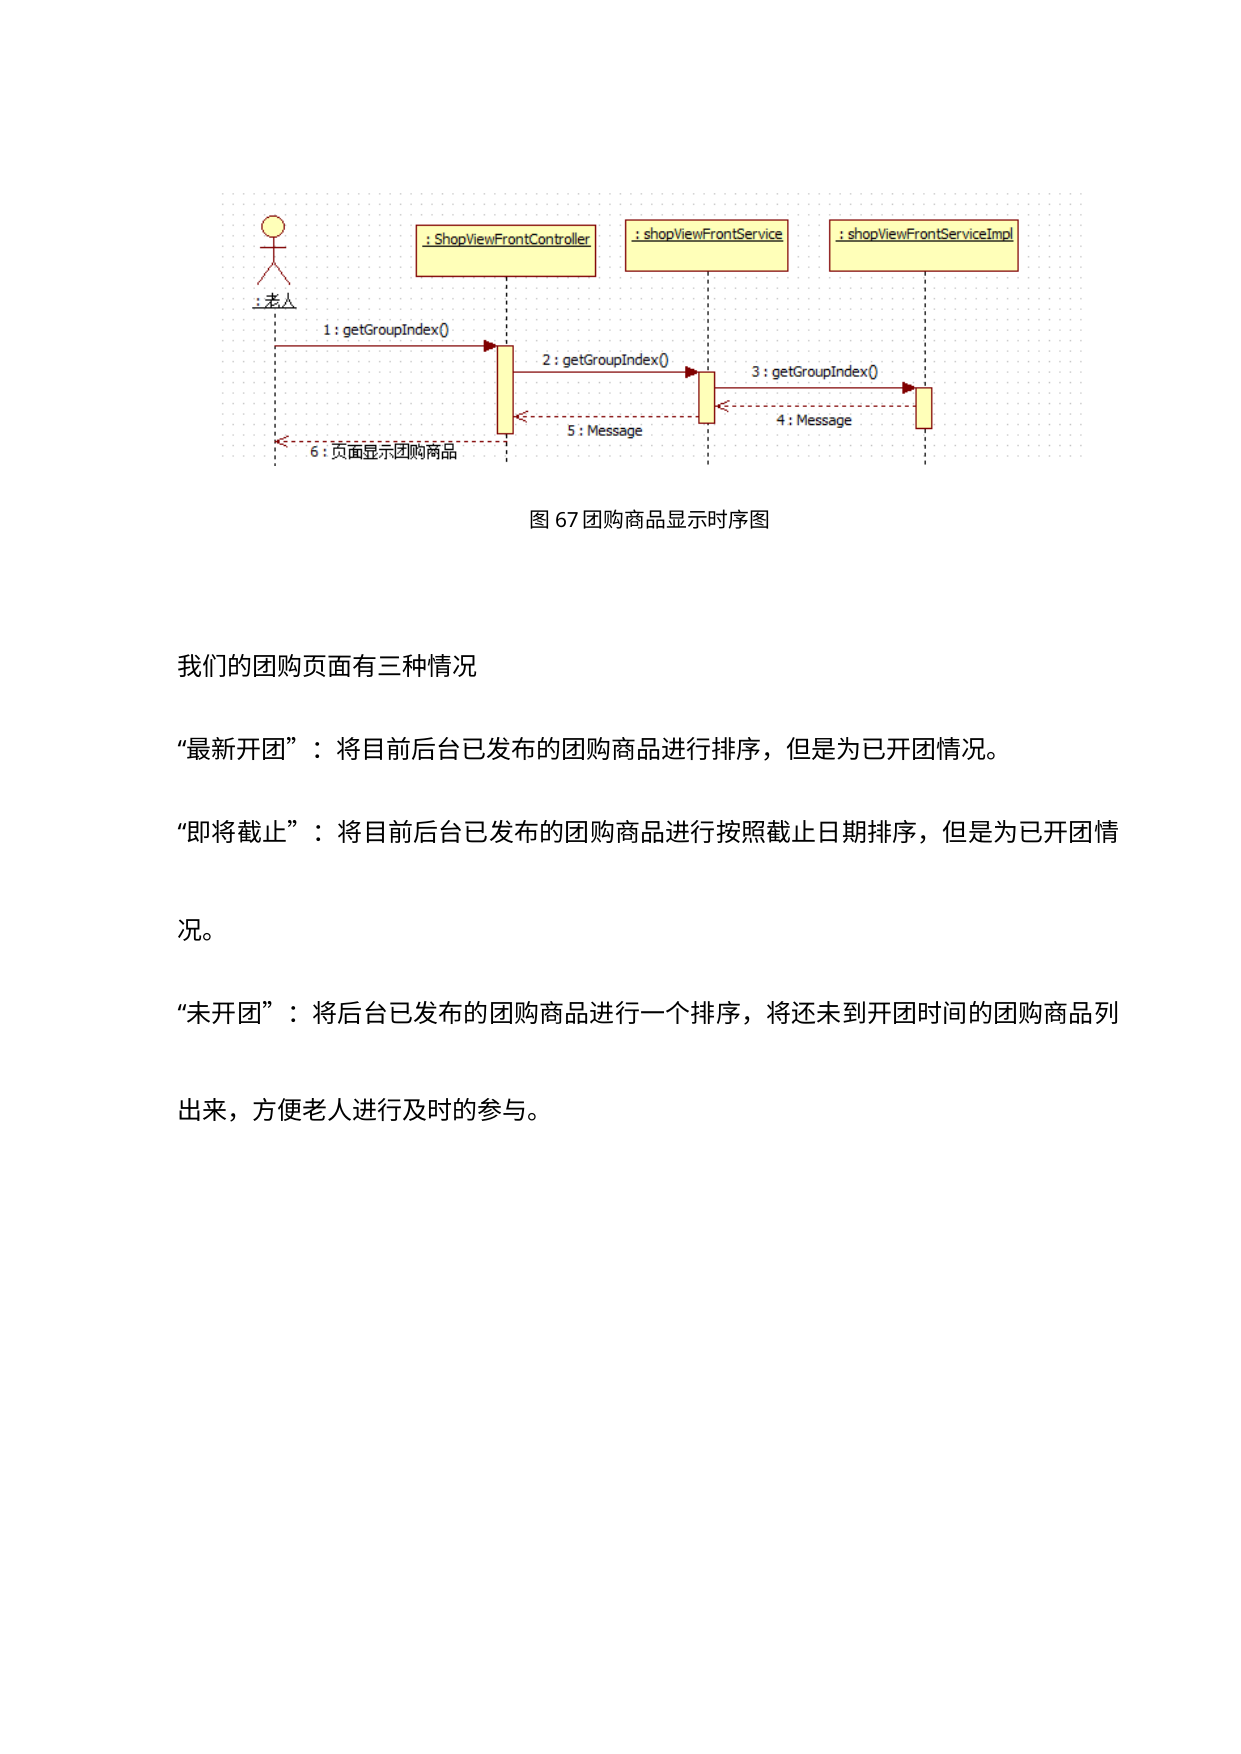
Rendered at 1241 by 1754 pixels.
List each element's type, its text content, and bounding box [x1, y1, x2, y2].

text “未开团”：将后台已发布的团购商品进行一个排序，将还未到开团时间的团购商品列出来，方便老人进行及时的参与。 [177, 979, 1122, 1141]
text 图 67团购商品显示时序图 [177, 502, 1122, 535]
text “最新开团”：将目前后台已发布的团购商品进行排序，但是为已开团情况。 [177, 715, 1122, 780]
text “即将截止”：将目前后台已发布的团购商品进行按照截止日期排序，但是为已开团情况。 [177, 798, 1122, 961]
picture [217, 192, 1083, 466]
text 我们的团购页面有三种情况 [177, 632, 1122, 697]
